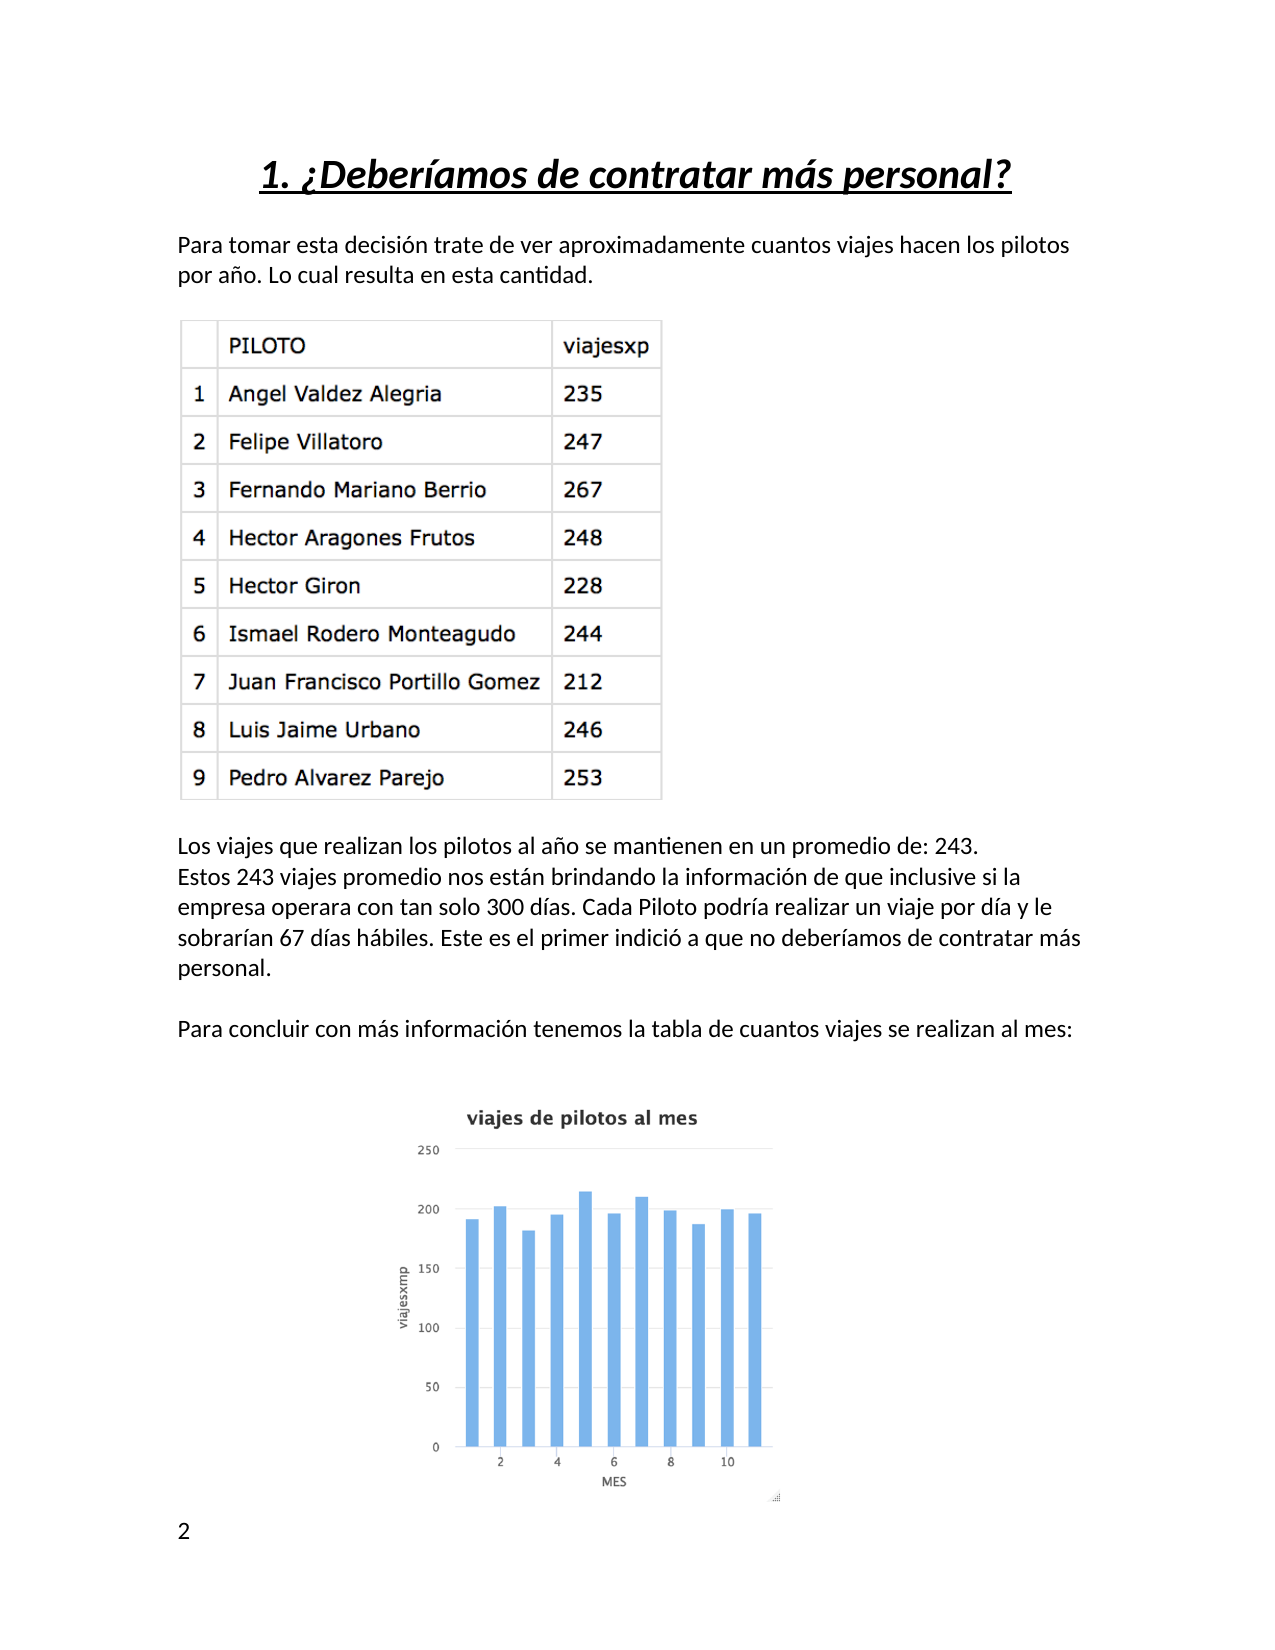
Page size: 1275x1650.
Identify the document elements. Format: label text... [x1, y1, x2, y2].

text Los viajes que realizan los pilotos al año se mantienen en un promedio de: 243. [177, 830, 1098, 861]
text Estos 243 viajes promedio nos están brindando la información de que inclusive si la empresa operara con tan solo 300 días. Cada Piloto podría realizar un viaje por día y le sobrarían 67 días hábiles. Este es el primer indició a que no deberíamos de contratar más personal. [177, 861, 1098, 983]
text Para tomar esta decisión trate de ver aproximadamente cuantos viajes hacen los pilotos por año. Lo cual resulta en esta cantidad. [177, 229, 1098, 290]
picture [381, 1099, 780, 1502]
text Para concluir con más información tenemos la tabla de cuantos viajes se realizan al mes: [177, 1013, 1098, 1044]
picture [177, 320, 673, 800]
text 1. ¿Deberíamos de contratar más personal? [177, 148, 1098, 198]
